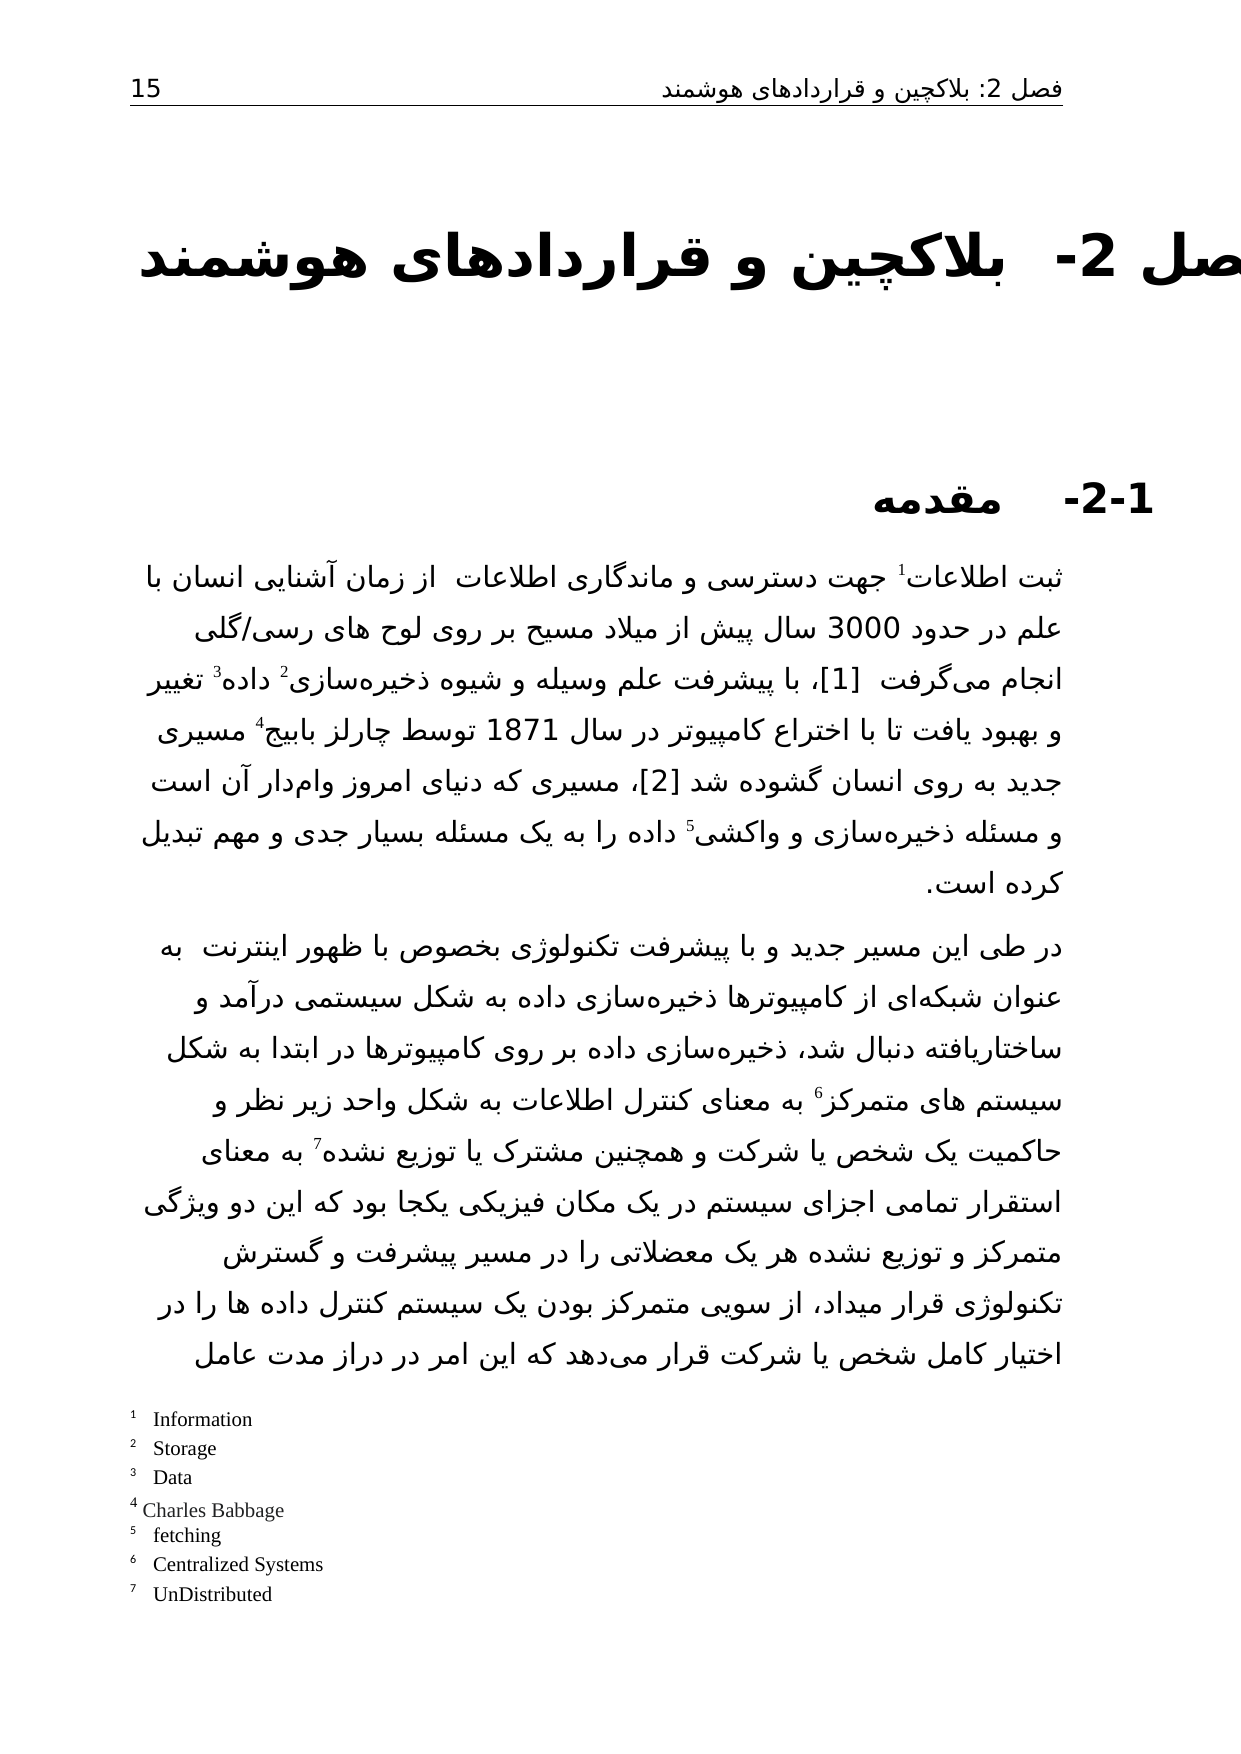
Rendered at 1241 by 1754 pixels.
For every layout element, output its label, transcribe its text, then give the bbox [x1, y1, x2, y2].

text ثبت اطلاعات جهت دسترسی و ماندگاری اطلاعات از زمان آشنایی انسان با علم در حدود 3000 سال پیش از میلاد مسیح بر روی لوح های رسی/گلی انجام می‌گرفت ، با پیشرفت علم وسیله و شیوه ذخیره‌سازی داده تغییر و بهبود یافت تا با اختراع کامپیوتر در سال 1871 توسط چارلز بابیج مسیری جدید به روی انسان گشوده شد، مسیری که دنیای امروز وام‌دار آن است و مسئله ذخیره‌سازی و واکشی داده را به یک مسئله بسیار جدی و مهم‌ تبدیل کرده است. [130, 560, 1063, 900]
subtitle بلاکچین و قراردادهای هوشمند [130, 223, 1063, 291]
subtitle مقدمه [130, 474, 1063, 523]
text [130, 930, 1063, 1372]
